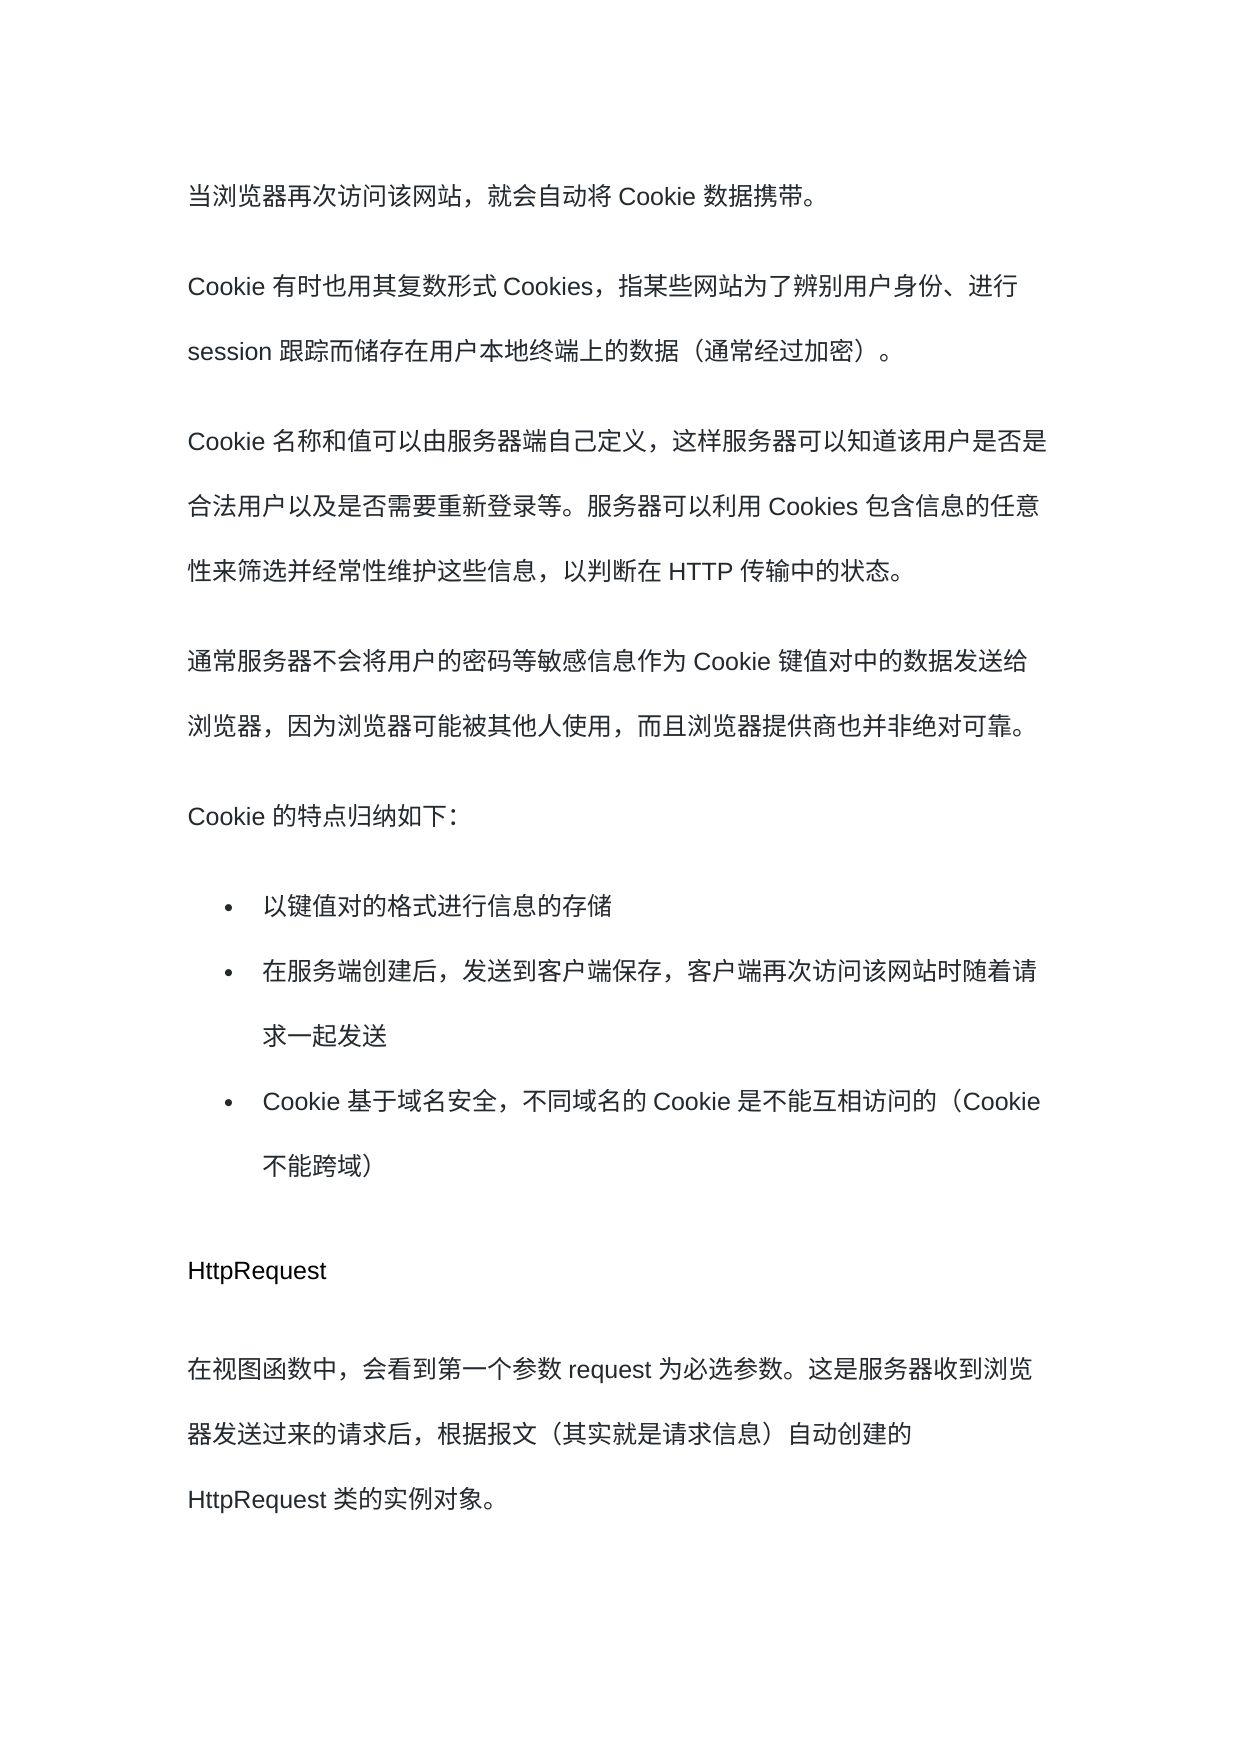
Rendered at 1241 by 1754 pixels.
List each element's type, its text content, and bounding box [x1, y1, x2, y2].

list 以键值对的格式进行信息的存储 [225, 872, 1053, 937]
text Cookie 有时也用其复数形式 Cookies，指某些网站为了辨别用户身份、进行 session 跟踪而储存在用户本地终端上的数据（通常经过加密）。 [187, 252, 1053, 382]
list Cookie 基于域名安全，不同域名的 Cookie 是不能互相访问的（Cookie不能跨域） [225, 1067, 1053, 1197]
list 在服务端创建后，发送到客户端保存，客户端再次访问该网站时随着请求一起发送 [225, 937, 1053, 1067]
text 当浏览器再次访问该网站，就会自动将 Cookie 数据携带。 [187, 162, 1053, 227]
text Cookie 的特点归纳如下： [187, 782, 1053, 847]
text 在视图函数中，会看到第一个参数 request 为必选参数。这是服务器收到浏览器发送过来的请求后，根据报文（其实就是请求信息）自动创建的 HttpRequest 类的实例对象。 [187, 1335, 1053, 1530]
text Cookie 名称和值可以由服务器端自己定义，这样服务器可以知道该用户是否是合法用户以及是否需要重新登录等。服务器可以利用 Cookies 包含信息的任意性来筛选并经常性维护这些信息，以判断在 HTTP 传输中的状态。 [187, 407, 1053, 602]
text 通常服务器不会将用户的密码等敏感信息作为 Cookie 键值对中的数据发送给浏览器，因为浏览器可能被其他人使用，而且浏览器提供商也并非绝对可靠。 [187, 627, 1053, 757]
subtitle HttpRequest [187, 1254, 1053, 1287]
